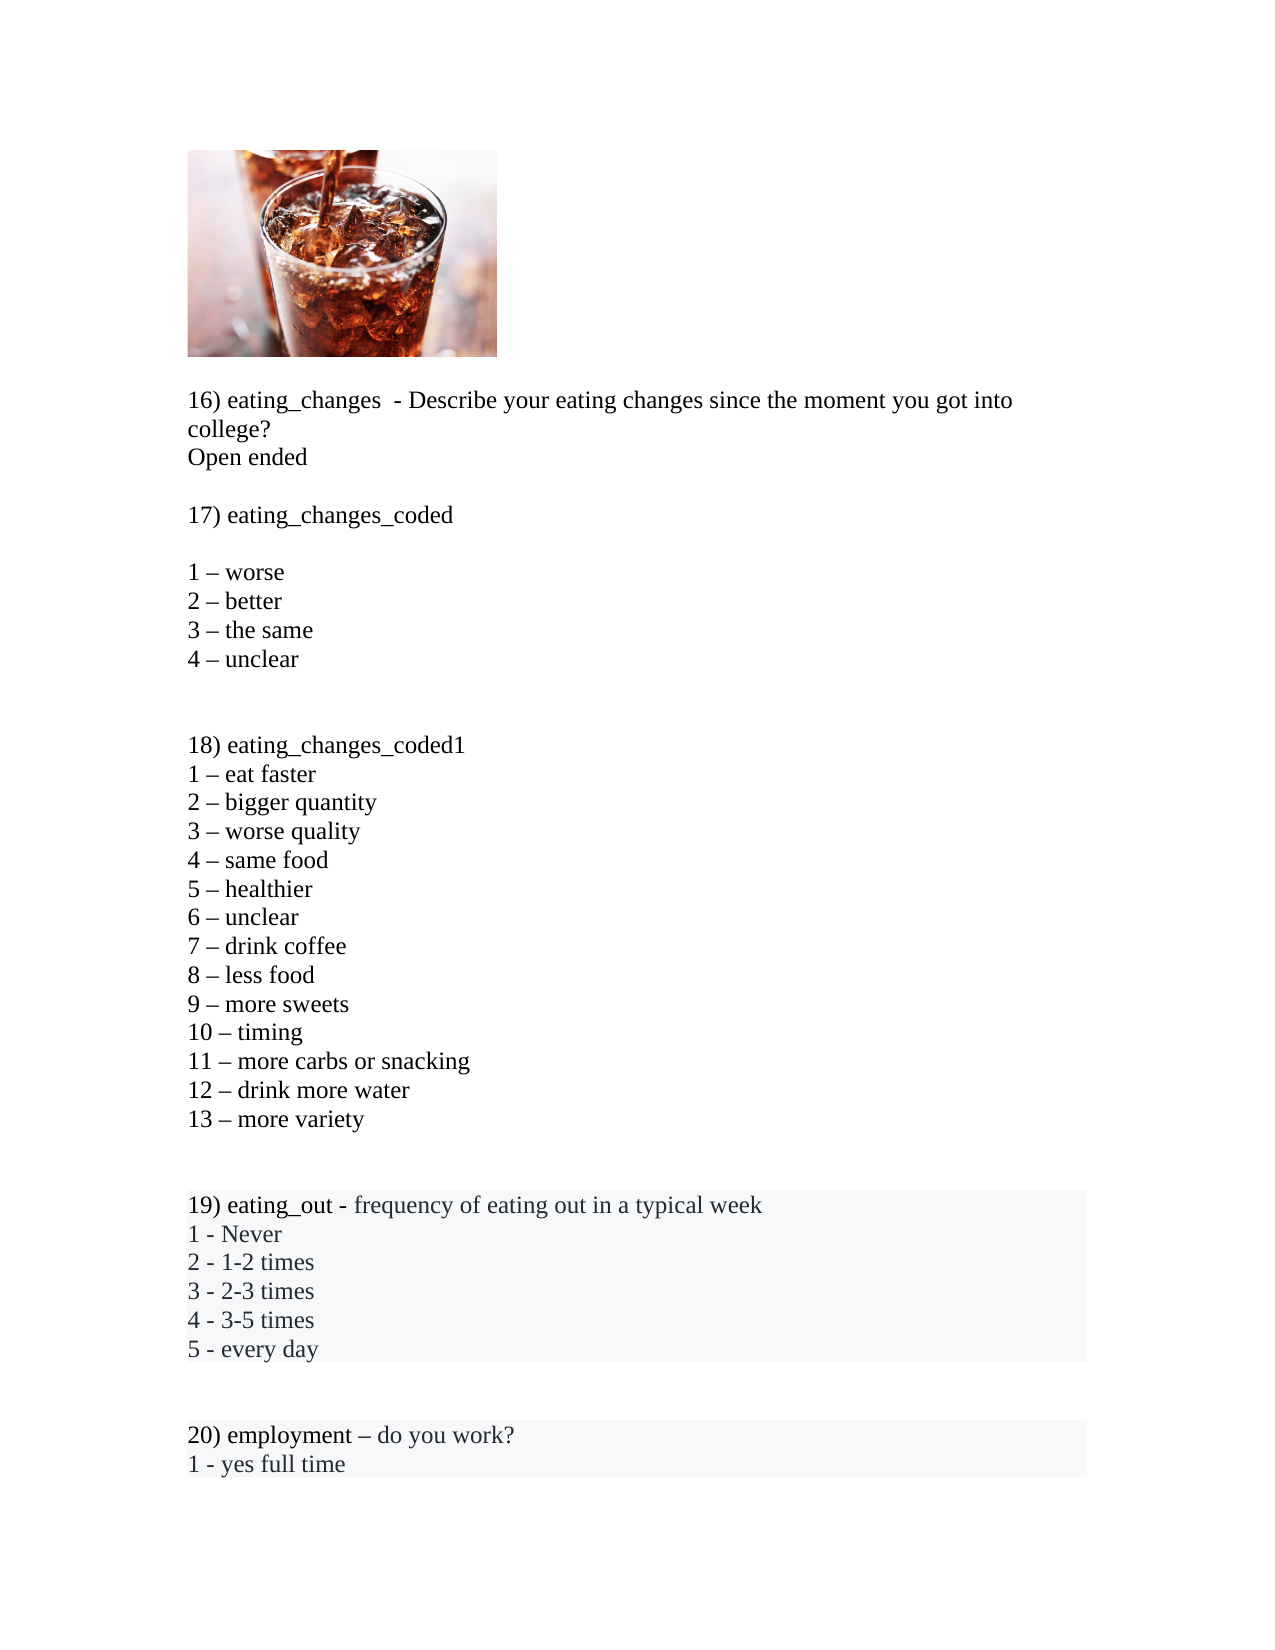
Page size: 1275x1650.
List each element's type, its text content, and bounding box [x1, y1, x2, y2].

text 10 – timing [187, 1017, 1087, 1046]
text 3 – worse quality [187, 816, 1087, 845]
text 13 – more variety [187, 1104, 1087, 1132]
text 3 – the same [187, 615, 1087, 644]
text 18) eating_changes_coded1 [187, 730, 1087, 759]
text 11 – more carbs or snacking [187, 1046, 1087, 1075]
text 19) eating_out - frequency of eating out in a typical week [187, 1190, 1087, 1219]
text 1 - Never [187, 1219, 1087, 1247]
text 6 – unclear [187, 902, 1087, 931]
text 1 - yes full time [187, 1449, 1087, 1477]
picture [187, 150, 497, 357]
text 4 – unclear [187, 644, 1087, 672]
text 20) employment – do you work? [187, 1420, 1087, 1449]
text 7 – drink coffee [187, 931, 1087, 960]
text 12 – drink more water [187, 1075, 1087, 1104]
text 9 – more sweets [187, 989, 1087, 1017]
text 8 – less food [187, 960, 1087, 989]
text 2 – better [187, 586, 1087, 615]
text 5 - every day [187, 1334, 1087, 1362]
text 2 – bigger quantity [187, 787, 1087, 816]
text 4 – same food [187, 845, 1087, 874]
text 1 – eat faster [187, 759, 1087, 787]
text 17) eating_changes_coded [187, 500, 1087, 529]
text Open ended [187, 442, 1087, 471]
text 2 - 1-2 times [187, 1247, 1087, 1276]
text 4 - 3-5 times [187, 1305, 1087, 1334]
text 3 - 2-3 times [187, 1276, 1087, 1305]
text 16) eating_changes - Describe your eating changes since the moment you got into college? [187, 385, 1087, 442]
text 5 – healthier [187, 874, 1087, 902]
text 1 – worse [187, 557, 1087, 586]
